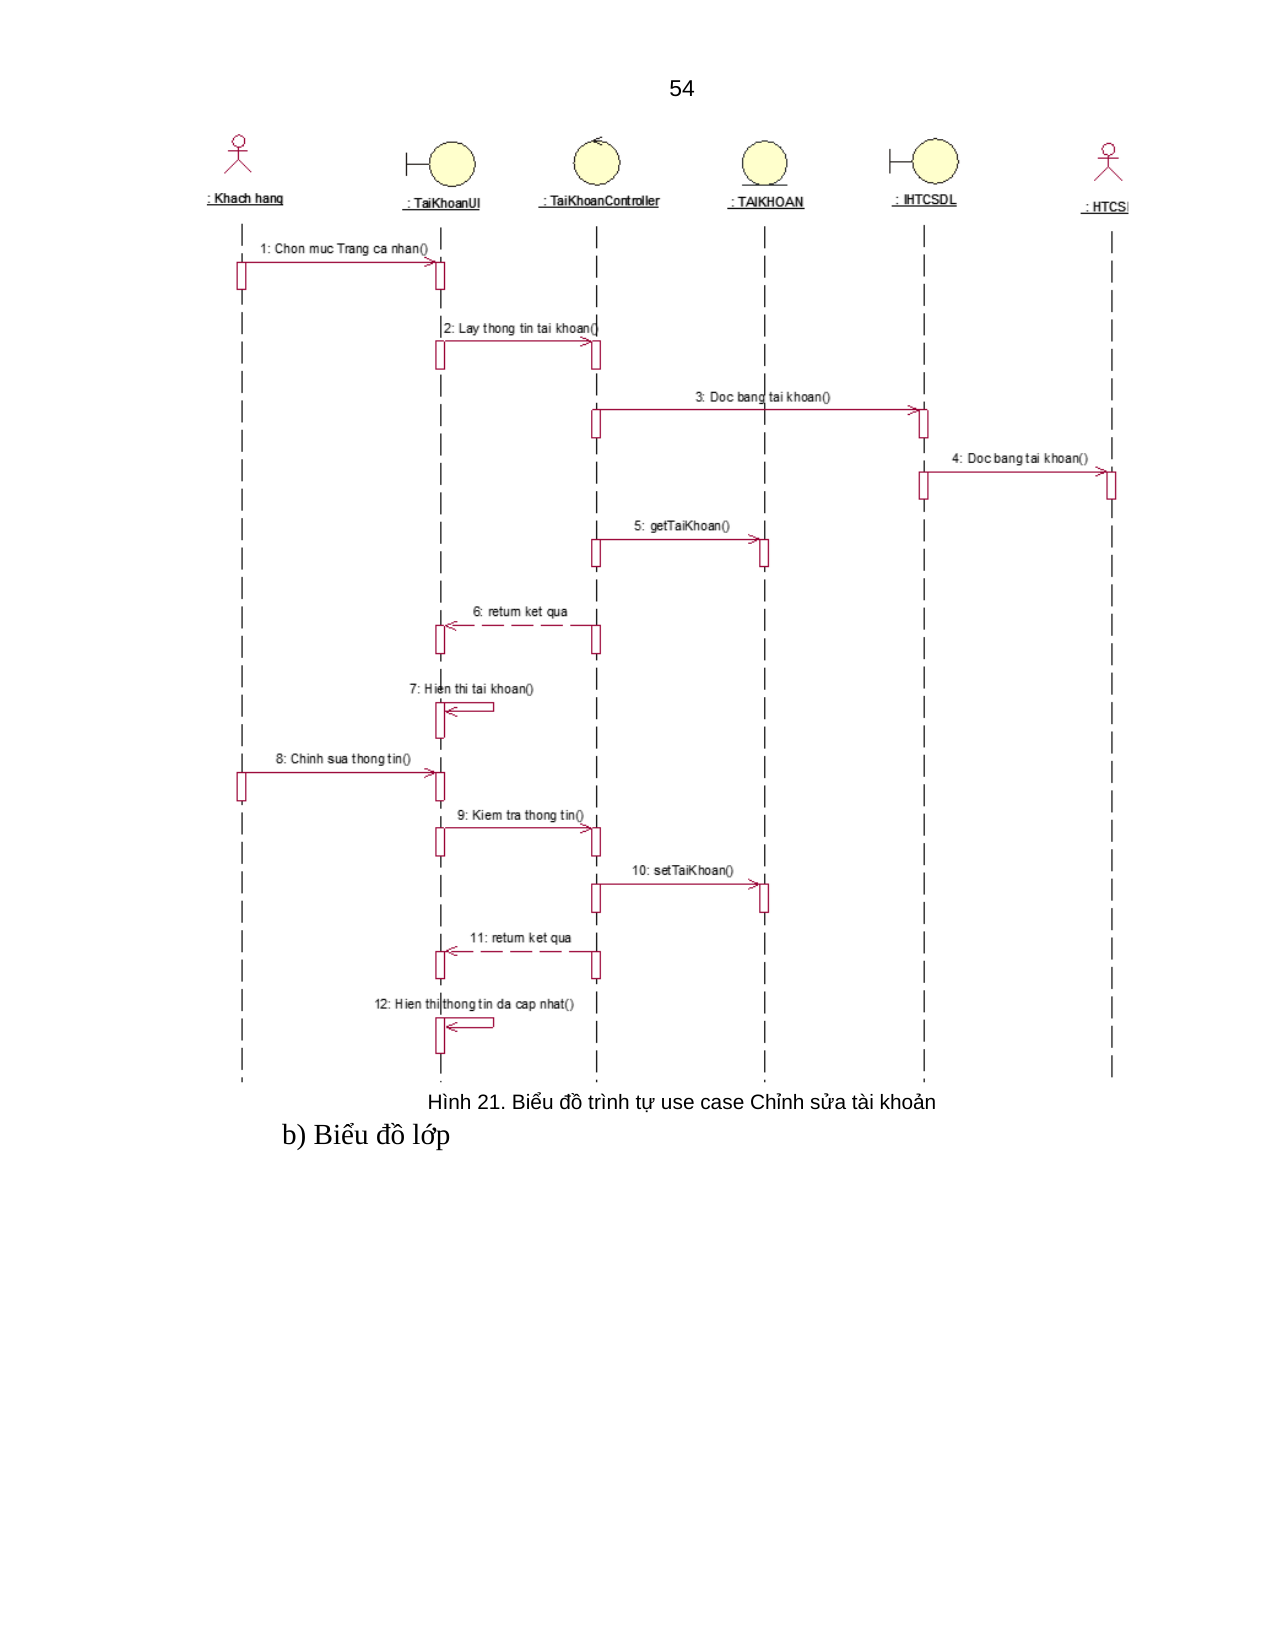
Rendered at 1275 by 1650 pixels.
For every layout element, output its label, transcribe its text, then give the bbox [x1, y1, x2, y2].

text b) Biểu đồ lớp [207, 1117, 1157, 1151]
picture [206, 127, 1147, 1086]
